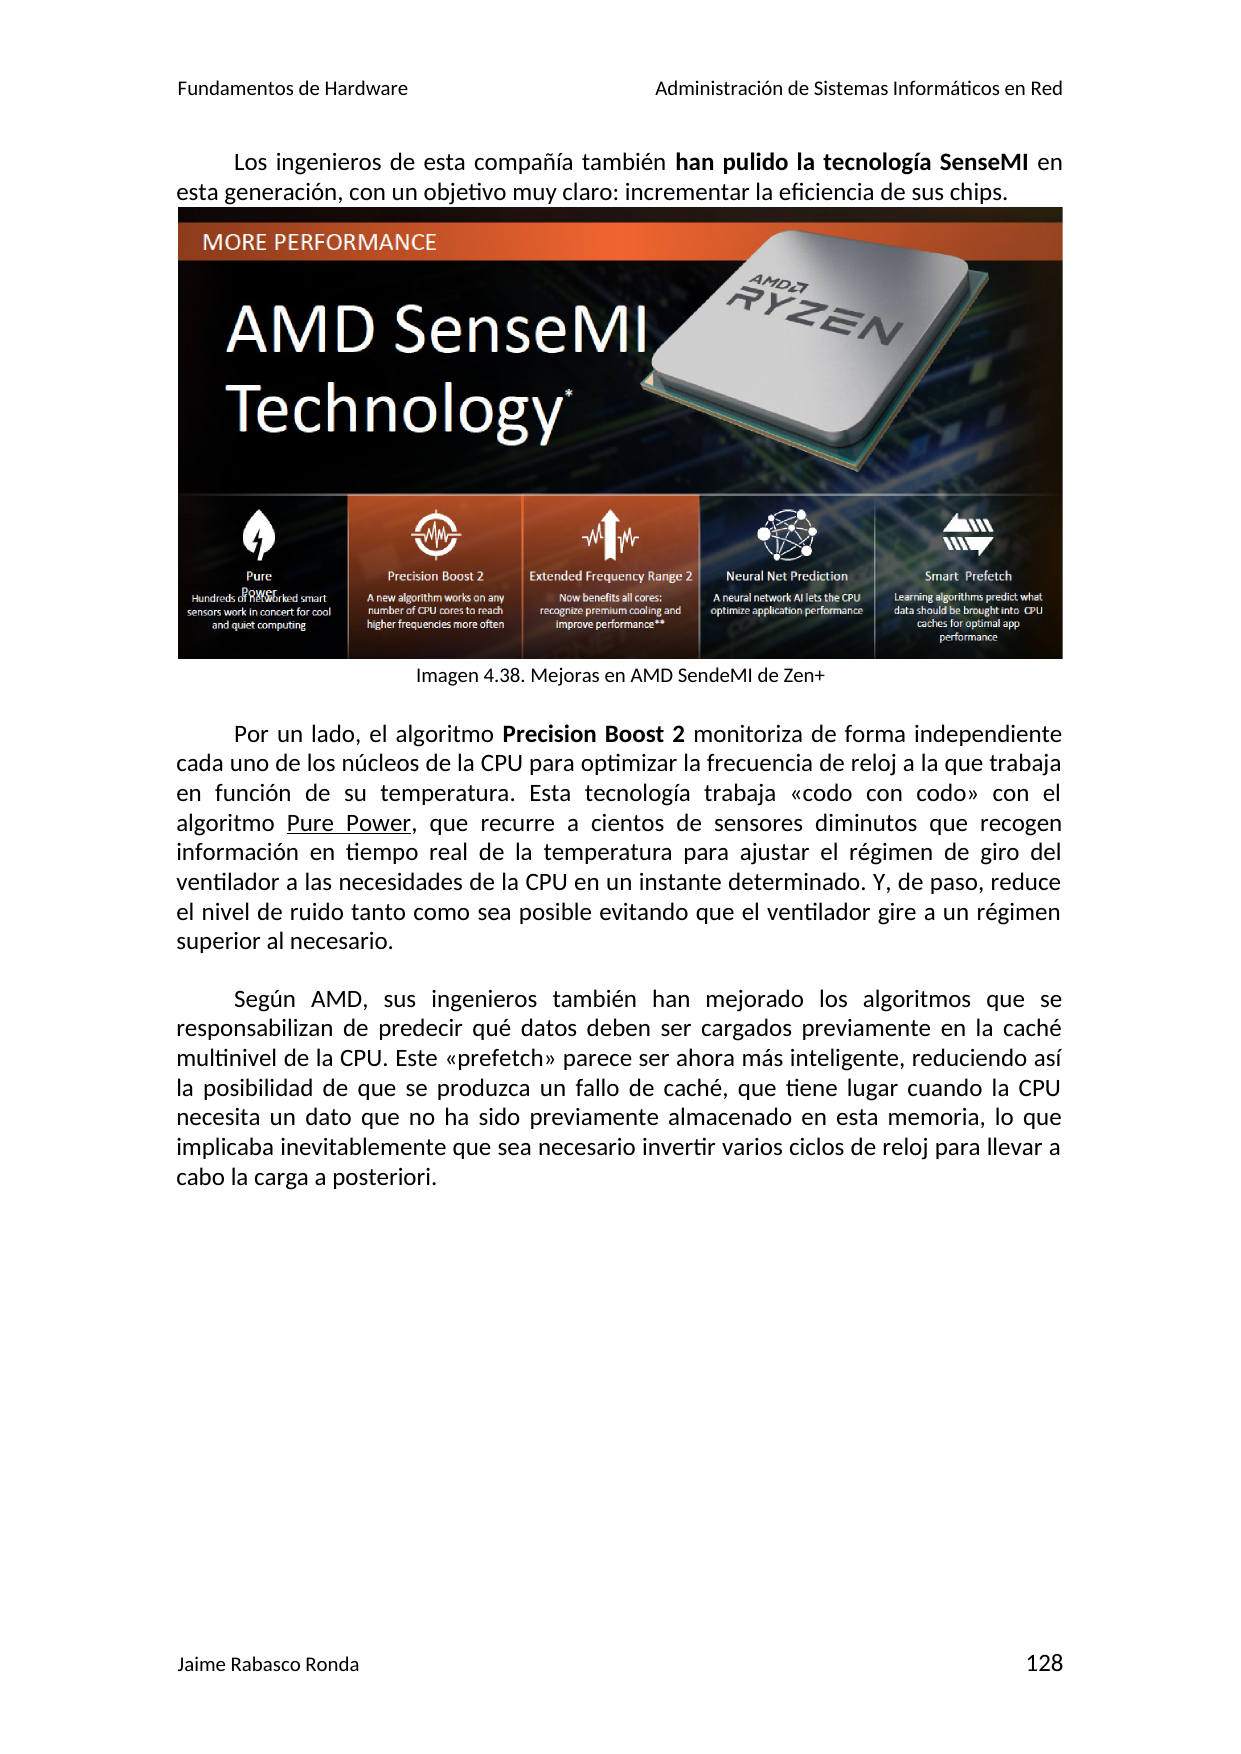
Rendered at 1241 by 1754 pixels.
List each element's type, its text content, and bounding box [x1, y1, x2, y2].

text Los ingenieros de esta compañía también han pulido la tecnología SenseMI en esta generación, con un objetivo muy claro: incrementar la eficiencia de sus chips. [176, 147, 1063, 206]
text Según AMD, sus ingenieros también han mejorado los algoritmos que se responsabilizan de predecir qué datos deben ser cargados previamente en la caché multinivel de la CPU. Este «prefetch» parece ser ahora más inteligente, reduciendo así la posibilidad de que se produzca un fallo de caché, que tiene lugar cuando la CPU necesita un dato que no ha sido previamente almacenado en esta memoria, lo que implicaba inevitablemente que sea necesario invertir varios ciclos de reloj para llevar a cabo la carga a posteriori. [176, 984, 1063, 1191]
picture [177, 206, 1063, 659]
text Imagen 4.38. Mejoras en AMD SendeMI de Zen+ [236, 662, 1005, 687]
text Por un lado, el algoritmo Precision Boost 2 monitoriza de forma independiente cada uno de los núcleos de la CPU para optimizar la frecuencia de reloj a la que trabaja en función de su temperatura. Esta tecnología trabaja «codo con codo» con el algoritmo Pure Power, que recurre a cientos de sensores diminutos que recogen información en tiempo real de la temperatura para ajustar el régimen de giro del ventilador a las necesidades de la CPU en un instante determinado. Y, de paso, reduce el nivel de ruido tanto como sea posible evitando que el ventilador gire a un régimen superior al necesario. [176, 719, 1063, 956]
